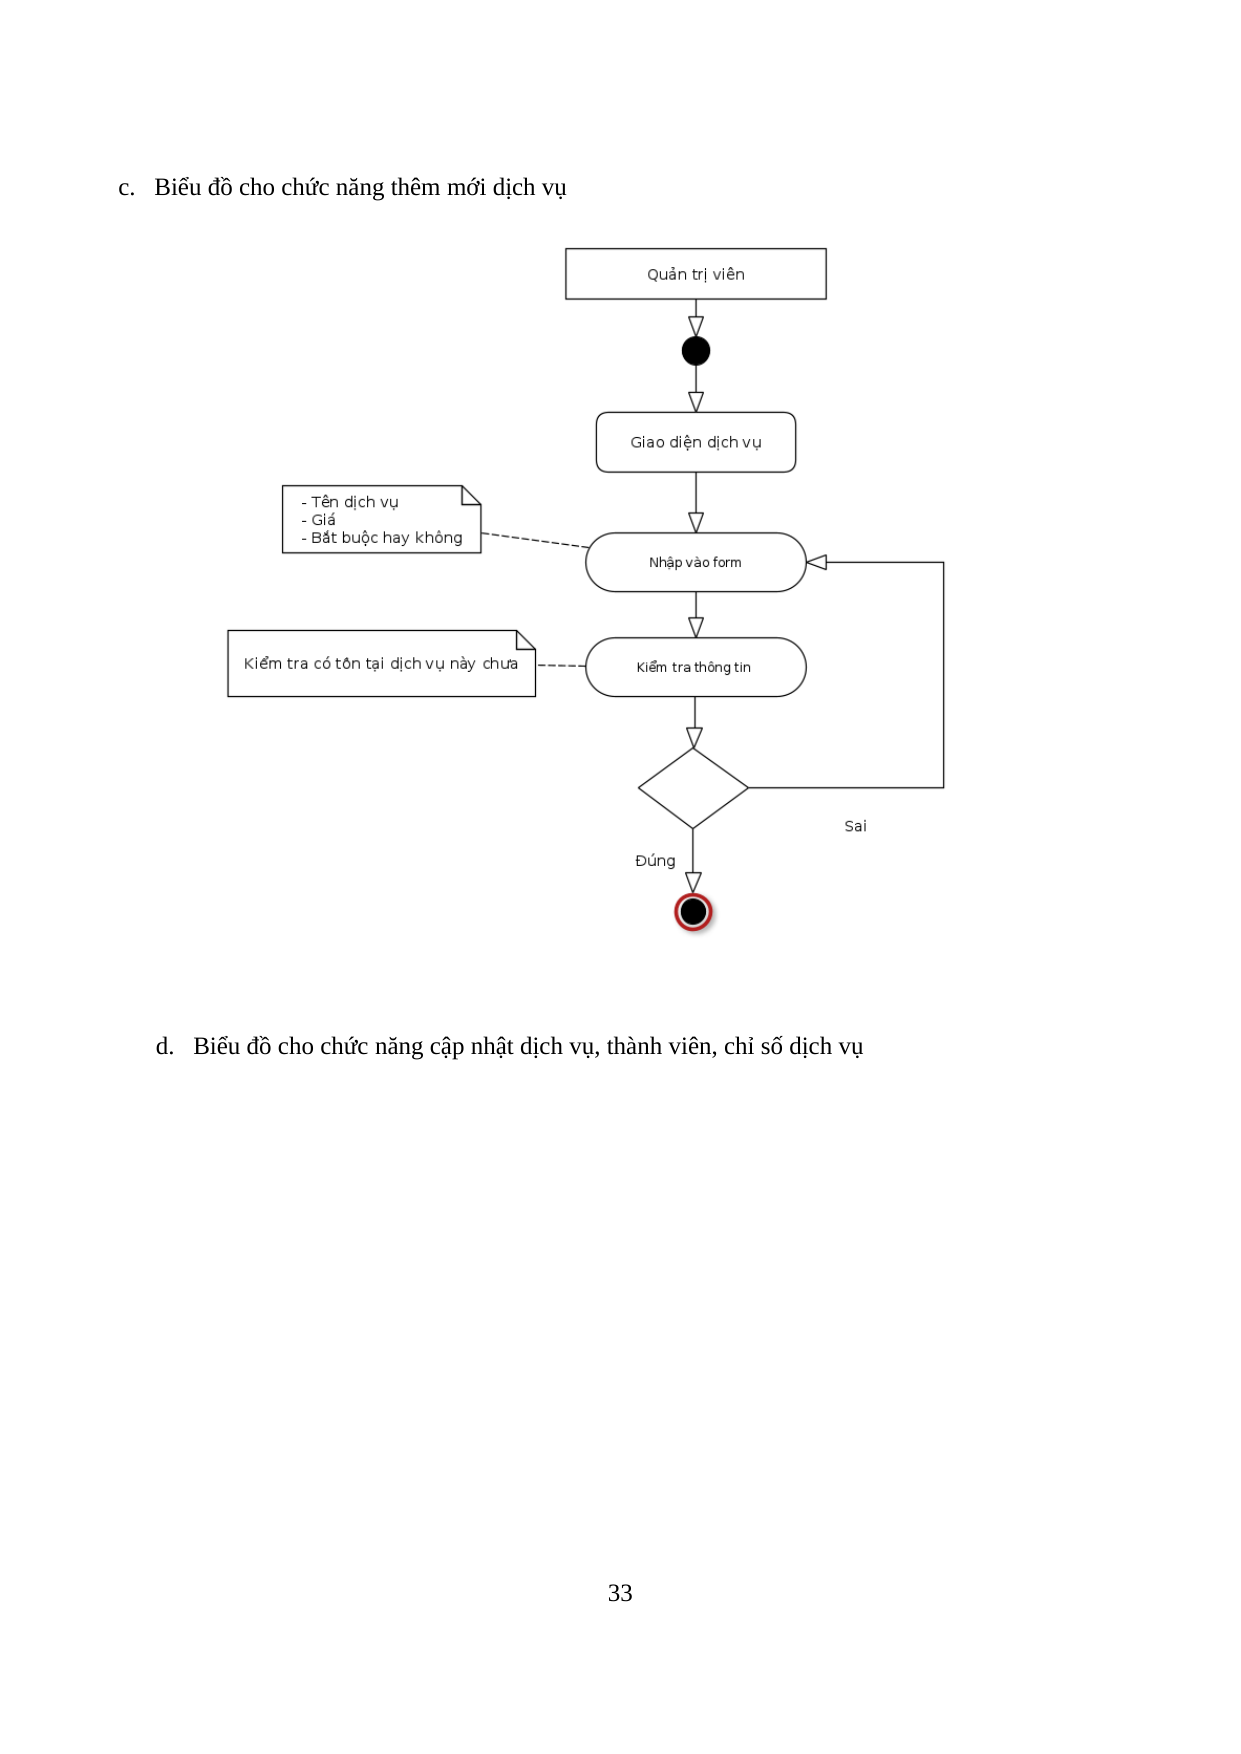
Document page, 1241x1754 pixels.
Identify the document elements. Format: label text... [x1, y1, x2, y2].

list d. Biểu đồ cho chức năng cập nhật dịch vụ, thành viên, chỉ số dịch vụ [156, 1031, 1122, 1060]
text c. Biểu đồ cho chức năng thêm mới dịch vụ [118, 172, 1122, 201]
picture [216, 201, 1024, 974]
